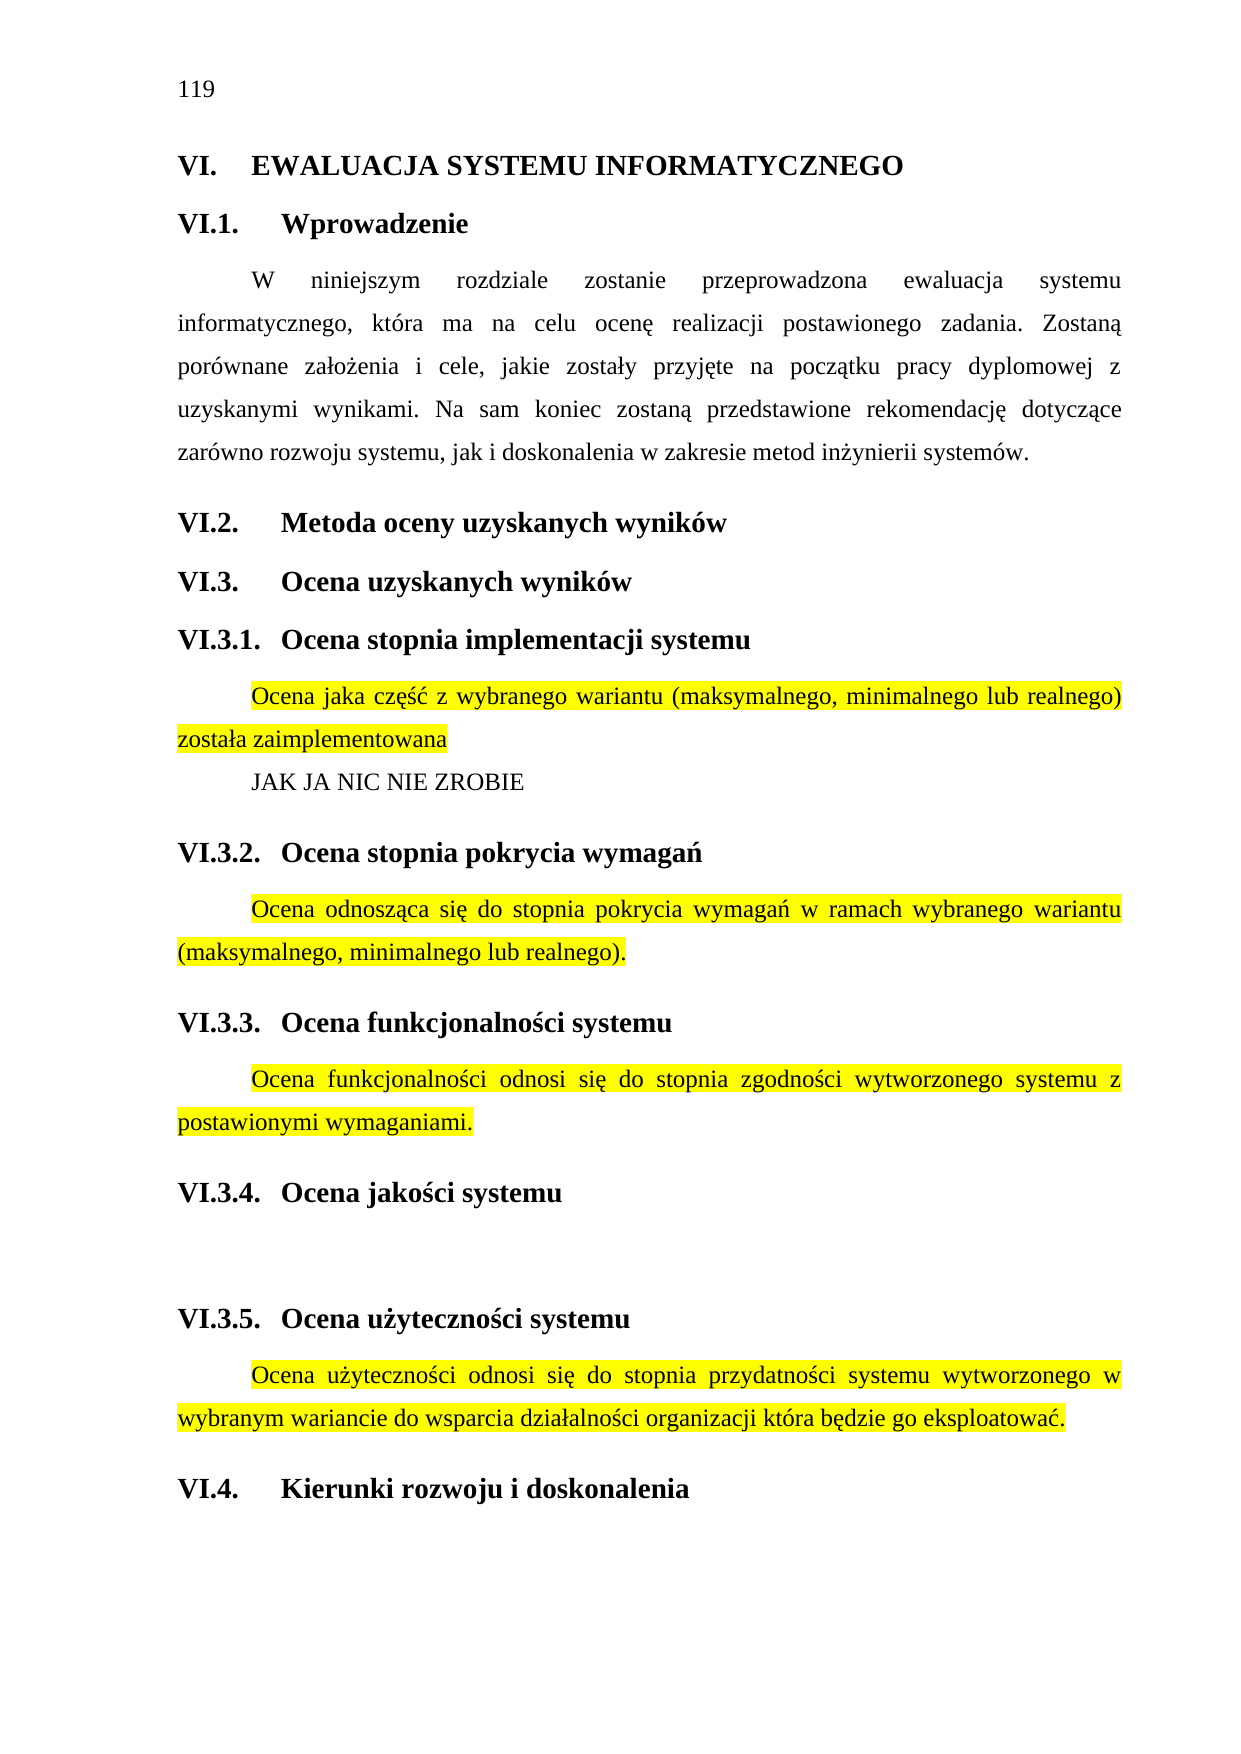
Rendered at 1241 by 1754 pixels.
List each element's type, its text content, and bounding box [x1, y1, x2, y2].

subtitle Ocena jakości systemu [177, 1175, 1122, 1208]
text Ocena jaka część z wybranego wariantu (maksymalnego, minimalnego lub realnego) została zaimplementowana [177, 681, 1122, 753]
subtitle Wprowadzenie [177, 206, 1122, 240]
text W niniejszym rozdziale zostanie przeprowadzona ewaluacja systemu informatycznego, która ma na celu ocenę realizacji postawionego zadania. Zostaną porównane założenia i cele, jakie zostały przyjęte na początku pracy dyplomowej z uzyskanymi wynikami. Na sam koniec zostaną przedstawione rekomendację dotyczące zarówno rozwoju systemu, jak i doskonalenia w zakresie metod inżynierii systemów. [177, 265, 1122, 466]
text Ocena funkcjonalności odnosi się do stopnia zgodności wytworzonego systemu z postawionymi wymaganiami. [177, 1064, 1122, 1136]
text JAK JA NIC NIE ZROBIE [177, 767, 1122, 796]
text Ocena odnosząca się do stopnia pokrycia wymagań w ramach wybranego wariantu (maksymalnego, minimalnego lub realnego). [177, 894, 1122, 966]
subtitle EWALUACJA systemu informatycznego [177, 148, 1122, 181]
subtitle Ocena funkcjonalności systemu [177, 1005, 1122, 1039]
text Ocena użyteczności odnosi się do stopnia przydatności systemu wytworzonego w wybranym wariancie do wsparcia działalności organizacji która będzie go eksploatować. [177, 1360, 1122, 1432]
subtitle Ocena stopnia pokrycia wymagań [177, 835, 1122, 869]
subtitle Ocena użyteczności systemu [177, 1302, 1122, 1335]
subtitle Kierunki rozwoju i doskonalenia [177, 1471, 1122, 1505]
subtitle Ocena uzyskanych wyników [177, 564, 1122, 597]
subtitle Metoda oceny uzyskanych wyników [177, 505, 1122, 539]
subtitle Ocena stopnia implementacji systemu [177, 622, 1122, 656]
